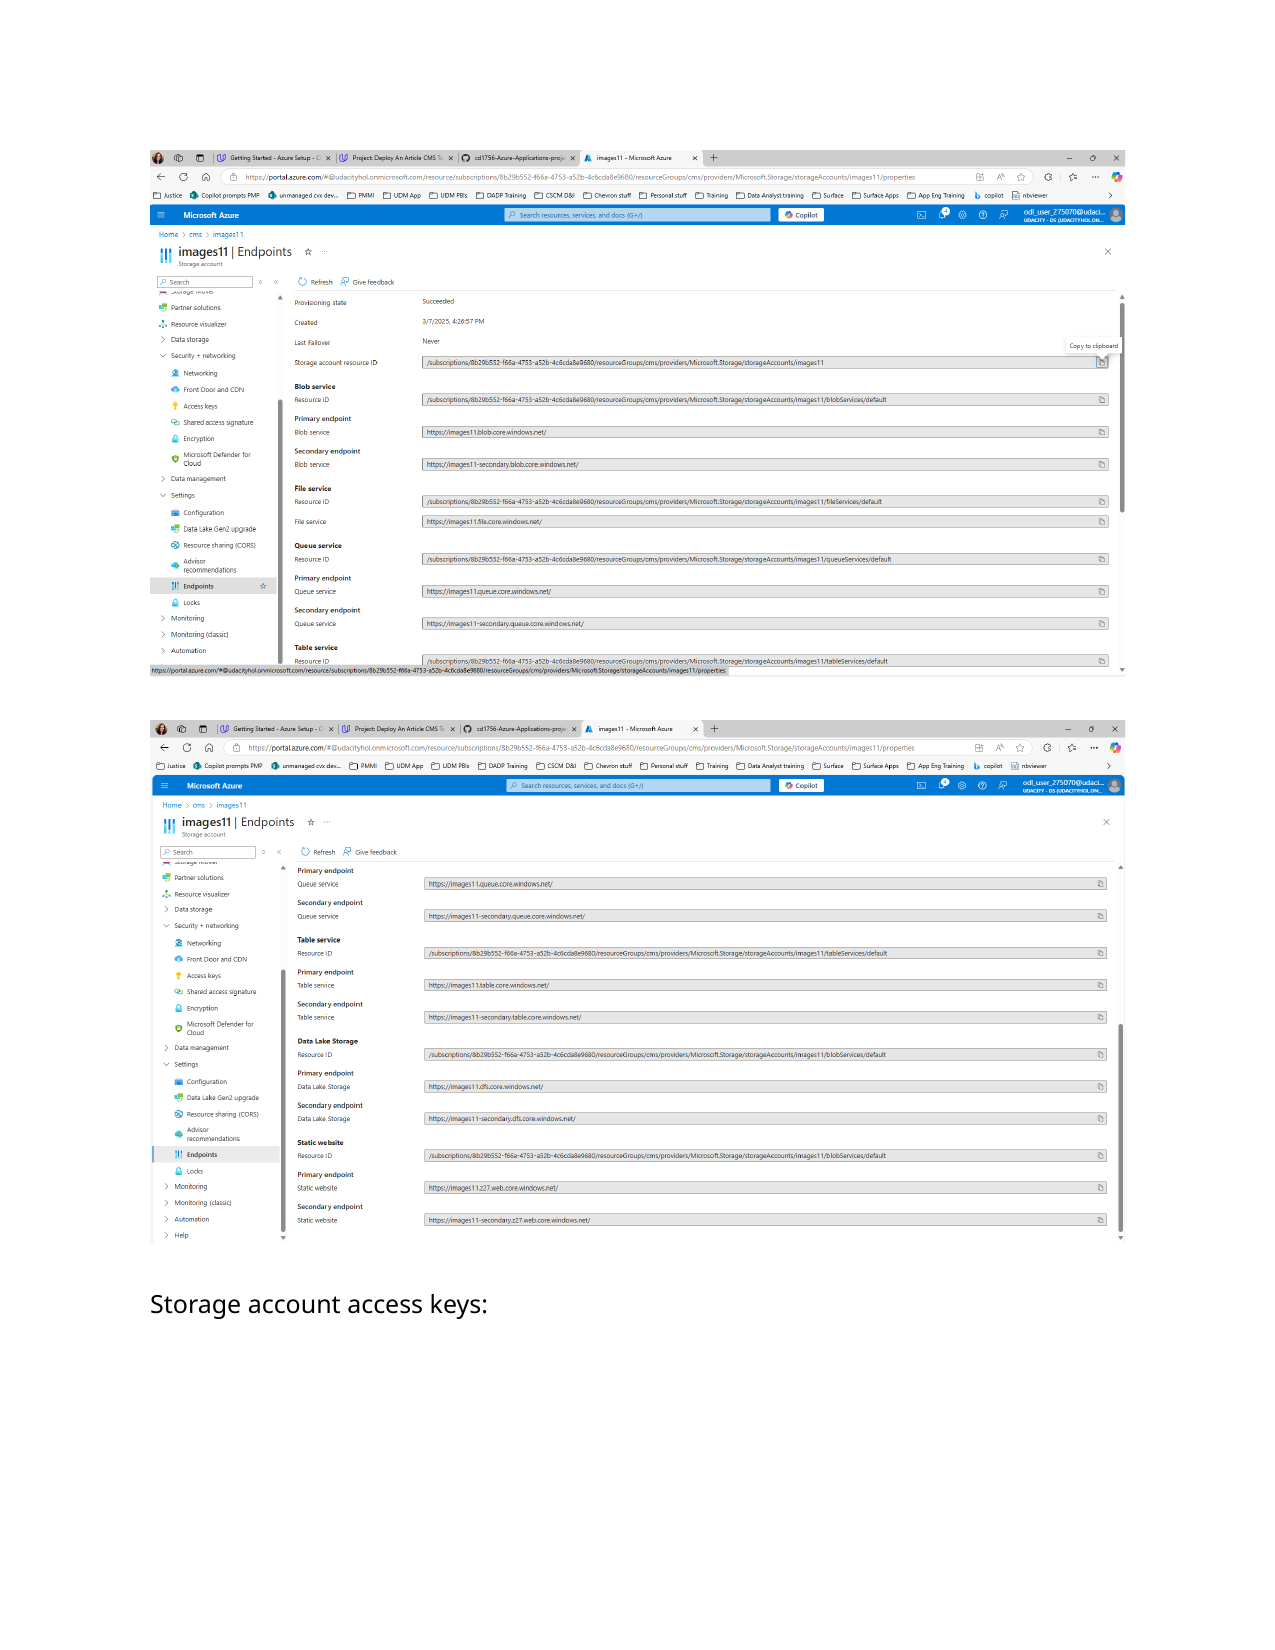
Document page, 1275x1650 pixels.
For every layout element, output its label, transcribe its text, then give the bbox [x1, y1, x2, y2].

picture [150, 720, 1125, 1243]
picture [150, 150, 1125, 677]
text Storage account access keys: [150, 1287, 1125, 1321]
